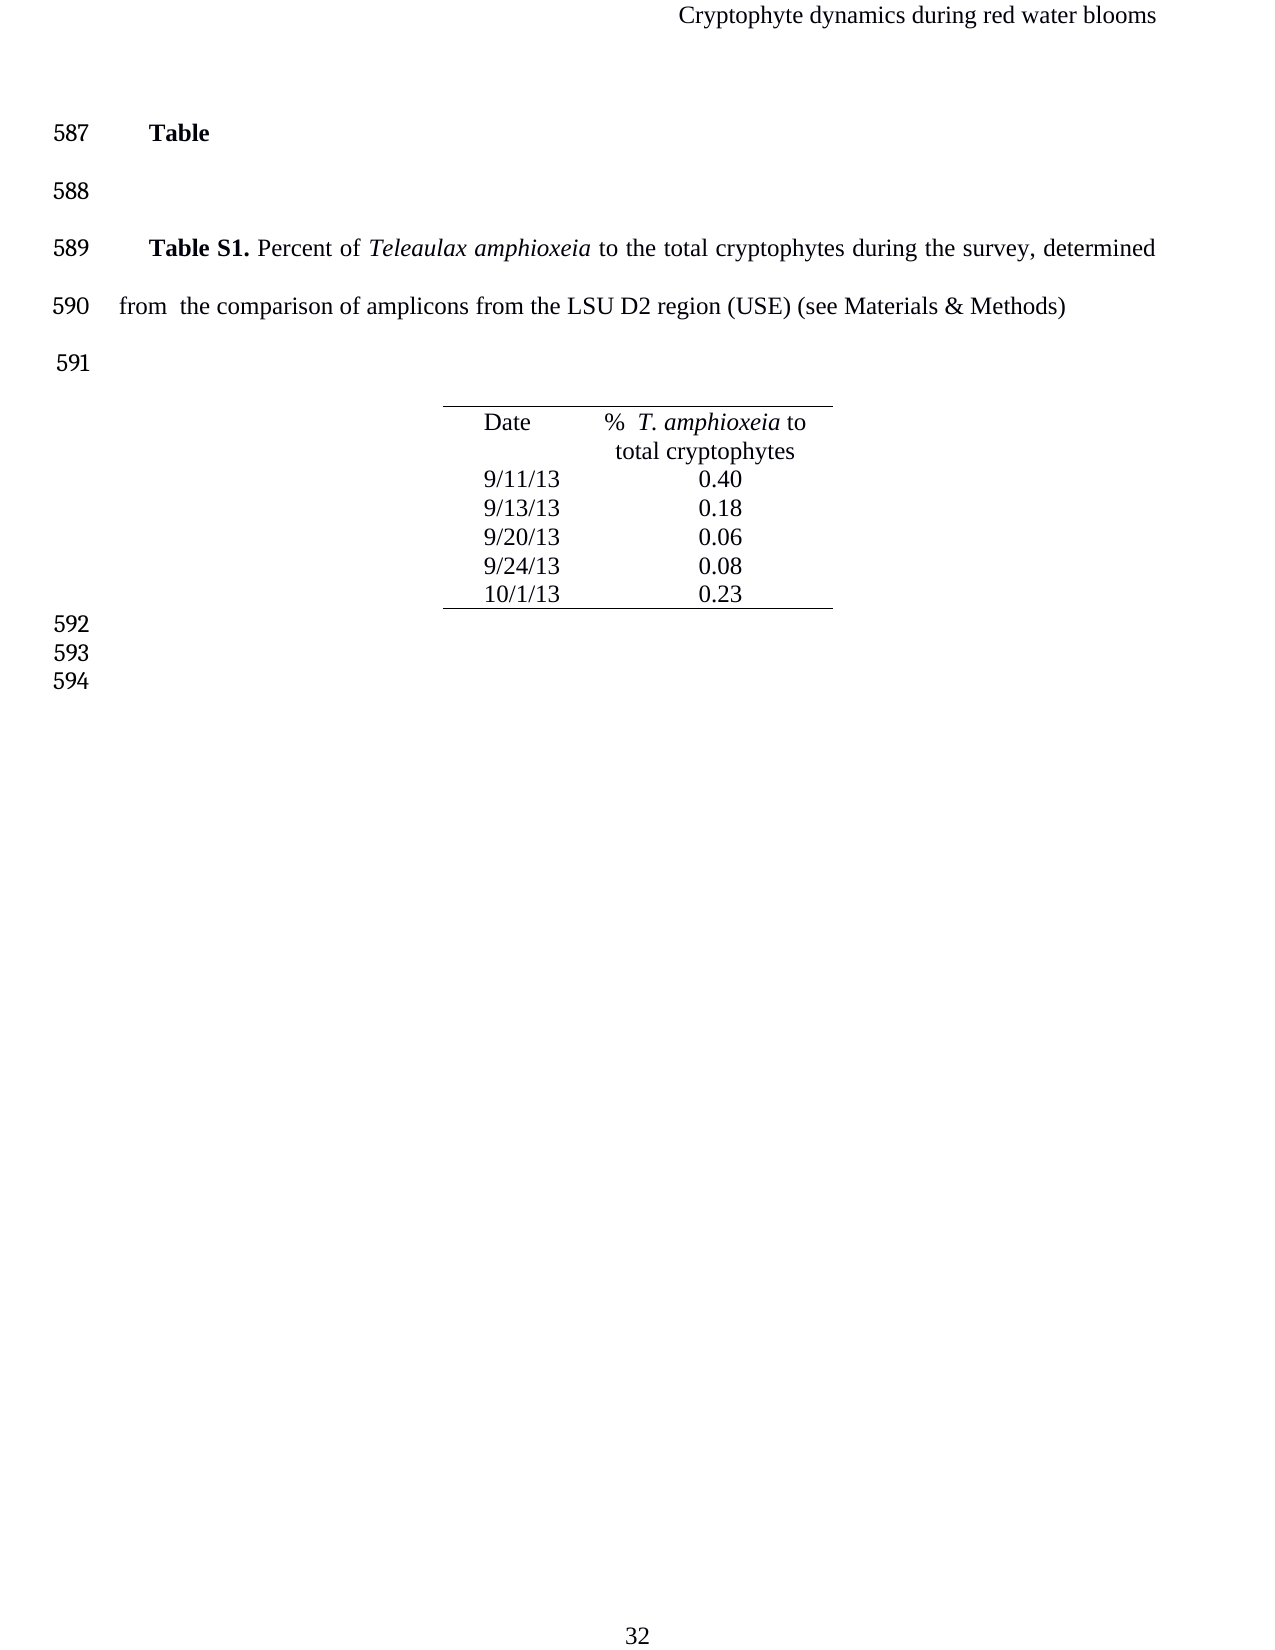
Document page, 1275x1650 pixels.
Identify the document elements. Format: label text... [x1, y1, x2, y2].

text Table S1. Percent of Teleaulax amphioxeia to the total cryptophytes during the survey, determined from the comparison of amplicons from the LSU D2 region (USE) (see Materials & Methods) [118, 233, 1156, 320]
table_cell 0.23 [578, 580, 833, 608]
table_cell 0.06 [578, 522, 833, 551]
table_cell 9/20/13 [443, 522, 577, 551]
table_header Date [443, 407, 577, 464]
table_cell 0.18 [578, 493, 833, 522]
table_header % T. amphioxeia to total cryptophytes [578, 407, 833, 464]
text Table [118, 118, 1156, 147]
table_cell 9/13/13 [443, 493, 577, 522]
table_cell 9/24/13 [443, 551, 577, 579]
table_cell 10/1/13 [443, 580, 577, 608]
table_cell 0.40 [578, 465, 833, 493]
table_cell 9/11/13 [443, 465, 577, 493]
table_cell 0.08 [578, 551, 833, 579]
